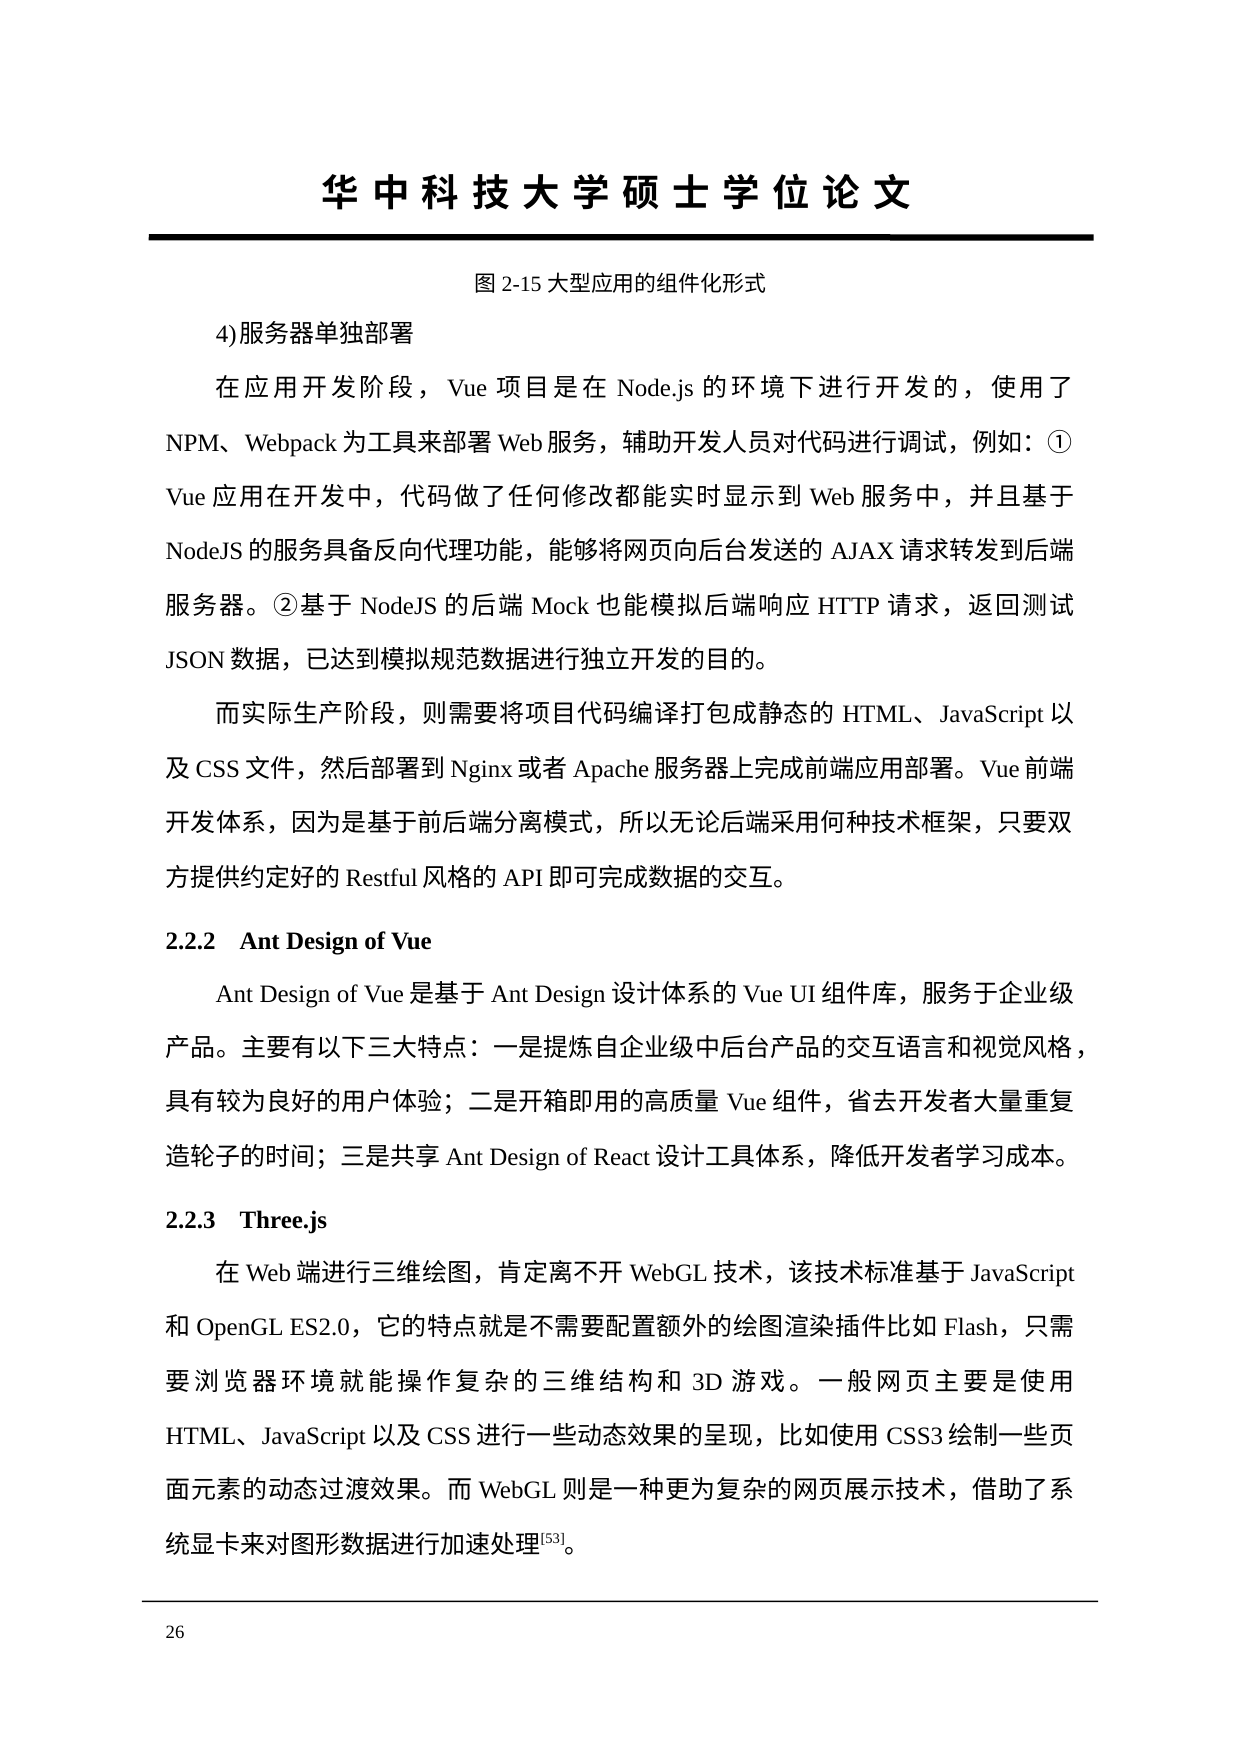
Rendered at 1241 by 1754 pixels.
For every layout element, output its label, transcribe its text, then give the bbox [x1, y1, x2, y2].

text 在应用开发阶段，Vue项目是在Node.js的环境下进行开发的，使用了NPM、Webpack为工具来部署Web服务，辅助开发人员对代码进行调试，例如：①Vue应用在开发中，代码做了任何修改都能实时显示到Web服务中，并且基于NodeJS的服务具备反向代理功能，能够将网页向后台发送的AJAX请求转发到后端服务器。②基于NodeJS的后端Mock也能模拟后端响应HTTP请求，返回测试JSON数据，已达到模拟规范数据进行独立开发的目的。 [165, 368, 1075, 676]
text 而实际生产阶段，则需要将项目代码编译打包成静态的HTML、JavaScript以及CSS文件，然后部署到Nginx或者Apache服务器上完成前端应用部署。Vue前端开发体系，因为是基于前后端分离模式，所以无论后端采用何种技术框架，只要双方提供约定好的Restful风格的API即可完成数据的交互。 [165, 694, 1075, 893]
subtitle Ant Design of Vue [165, 926, 1075, 955]
text 在Web端进行三维绘图，肯定离不开WebGL技术，该技术标准基于JavaScript和OpenGL ES2.0，它的特点就是不需要配置额外的绘图渲染插件比如Flash，只需要浏览器环境就能操作复杂的三维结构和3D游戏。一般网页主要是使用HTML、JavaScript以及CSS进行一些动态效果的呈现，比如使用CSS3绘制一些页面元素的动态过渡效果。而WebGL则是一种更为复杂的网页展示技术，借助了系统显卡来对图形数据进行加速处理[53]。 [165, 1252, 1075, 1560]
list 服务器单独部署 [216, 313, 1075, 349]
subtitle Three.js [165, 1205, 1075, 1234]
text Ant Design of Vue是基于Ant Design设计体系的Vue UI组件库，服务于企业级产品。主要有以下三大特点：一是提炼自企业级中后台产品的交互语言和视觉风格，具有较为良好的用户体验；二是开箱即用的高质量Vue组件，省去开发者大量重复造轮子的时间；三是共享Ant Design of React设计工具体系，降低开发者学习成本。 [165, 973, 1075, 1172]
